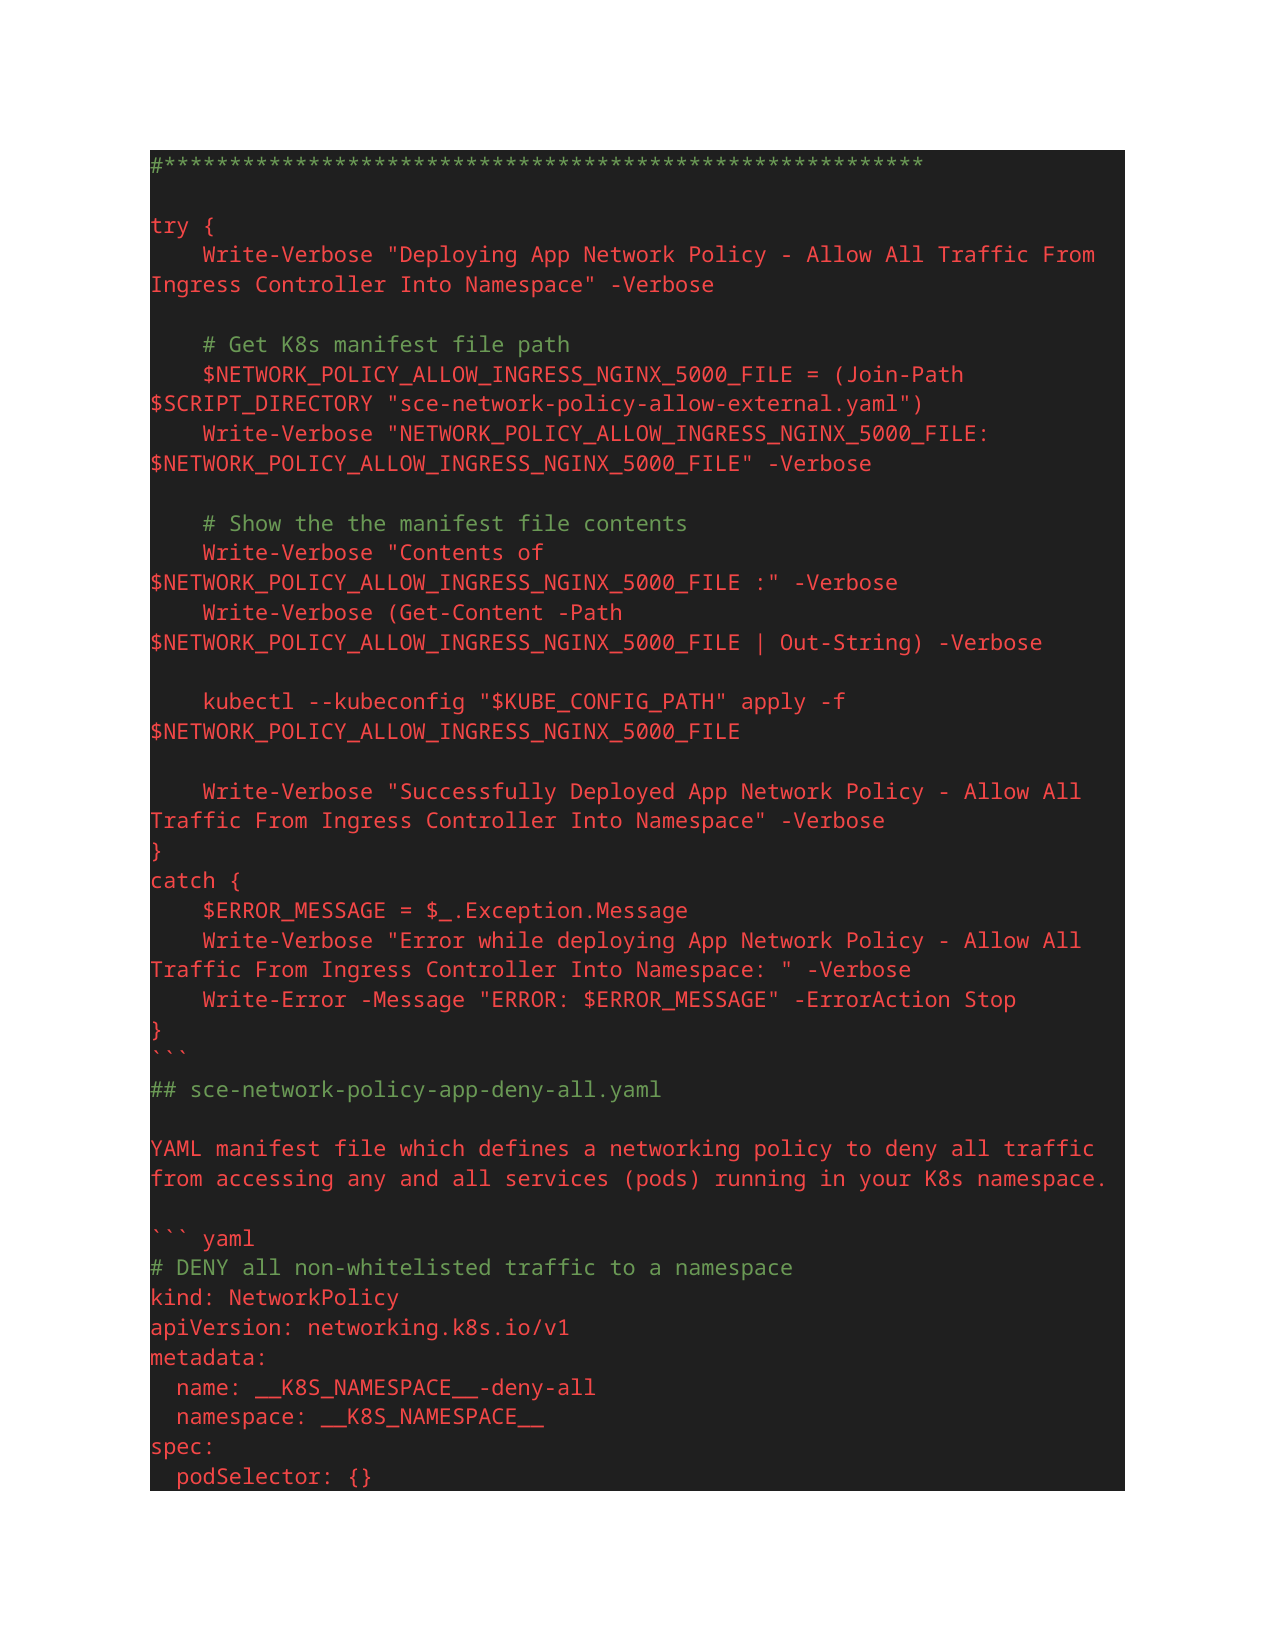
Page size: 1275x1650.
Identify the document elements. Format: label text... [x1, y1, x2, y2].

text Write-Error -Message "ERROR: $ERROR_MESSAGE" -ErrorAction Stop [150, 984, 1125, 1014]
text podSelector: {} [150, 1461, 1125, 1491]
text spec: [150, 1431, 1125, 1461]
text $NETWORK_POLICY_ALLOW_INGRESS_NGINX_5000_FILE = (Join-Path $SCRIPT_DIRECTORY "sce-network-policy-allow-external.yaml") [150, 358, 1125, 418]
text kind: NetworkPolicy [150, 1282, 1125, 1312]
text Write-Verbose "Error while deploying App Network Policy - Allow All Traffic From Ingress Controller Into Namespace: " -Verbose [150, 924, 1125, 984]
text name: __K8S_NAMESPACE__-deny-all [150, 1371, 1125, 1401]
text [150, 150, 1125, 180]
text Write-Verbose "Deploying App Network Policy - Allow All Traffic From Ingress Controller Into Namespace" -Verbose [150, 239, 1125, 299]
text # Show the the manifest file contents [150, 507, 1125, 537]
text ``` yaml [150, 1222, 1125, 1252]
text } [150, 1014, 1125, 1044]
text kubectl --kubeconfig "$KUBE_CONFIG_PATH" apply -f $NETWORK_POLICY_ALLOW_INGRESS_NGINX_5000_FILE [150, 686, 1125, 746]
text try { [150, 209, 1125, 239]
text namespace: __K8S_NAMESPACE__ [150, 1401, 1125, 1431]
text Write-Verbose "NETWORK_POLICY_ALLOW_INGRESS_NGINX_5000_FILE: $NETWORK_POLICY_ALLOW_INGRESS_NGINX_5000_FILE" -Verbose [150, 418, 1125, 478]
text ``` [150, 1044, 1125, 1073]
text Write-Verbose "Successfully Deployed App Network Policy - Allow All Traffic From Ingress Controller Into Namespace" -Verbose [150, 776, 1125, 835]
text # DENY all non-whitelisted traffic to a namespace [150, 1252, 1125, 1282]
text YAML manifest file which defines a networking policy to deny all traffic from accessing any and all services (pods) running in your K8s namespace. [150, 1133, 1125, 1193]
text ## sce-network-policy-app-deny-all.yaml [150, 1073, 1125, 1103]
text apiVersion: networking.k8s.io/v1 [150, 1312, 1125, 1342]
text catch { [150, 865, 1125, 895]
text metadata: [150, 1342, 1125, 1371]
text } [150, 835, 1125, 865]
text $ERROR_MESSAGE = $_.Exception.Message [150, 895, 1125, 924]
text # Get K8s manifest file path [150, 329, 1125, 358]
text Write-Verbose (Get-Content -Path $NETWORK_POLICY_ALLOW_INGRESS_NGINX_5000_FILE | Out-String) -Verbose [150, 597, 1125, 656]
text Write-Verbose "Contents of $NETWORK_POLICY_ALLOW_INGRESS_NGINX_5000_FILE :" -Verbose [150, 537, 1125, 597]
